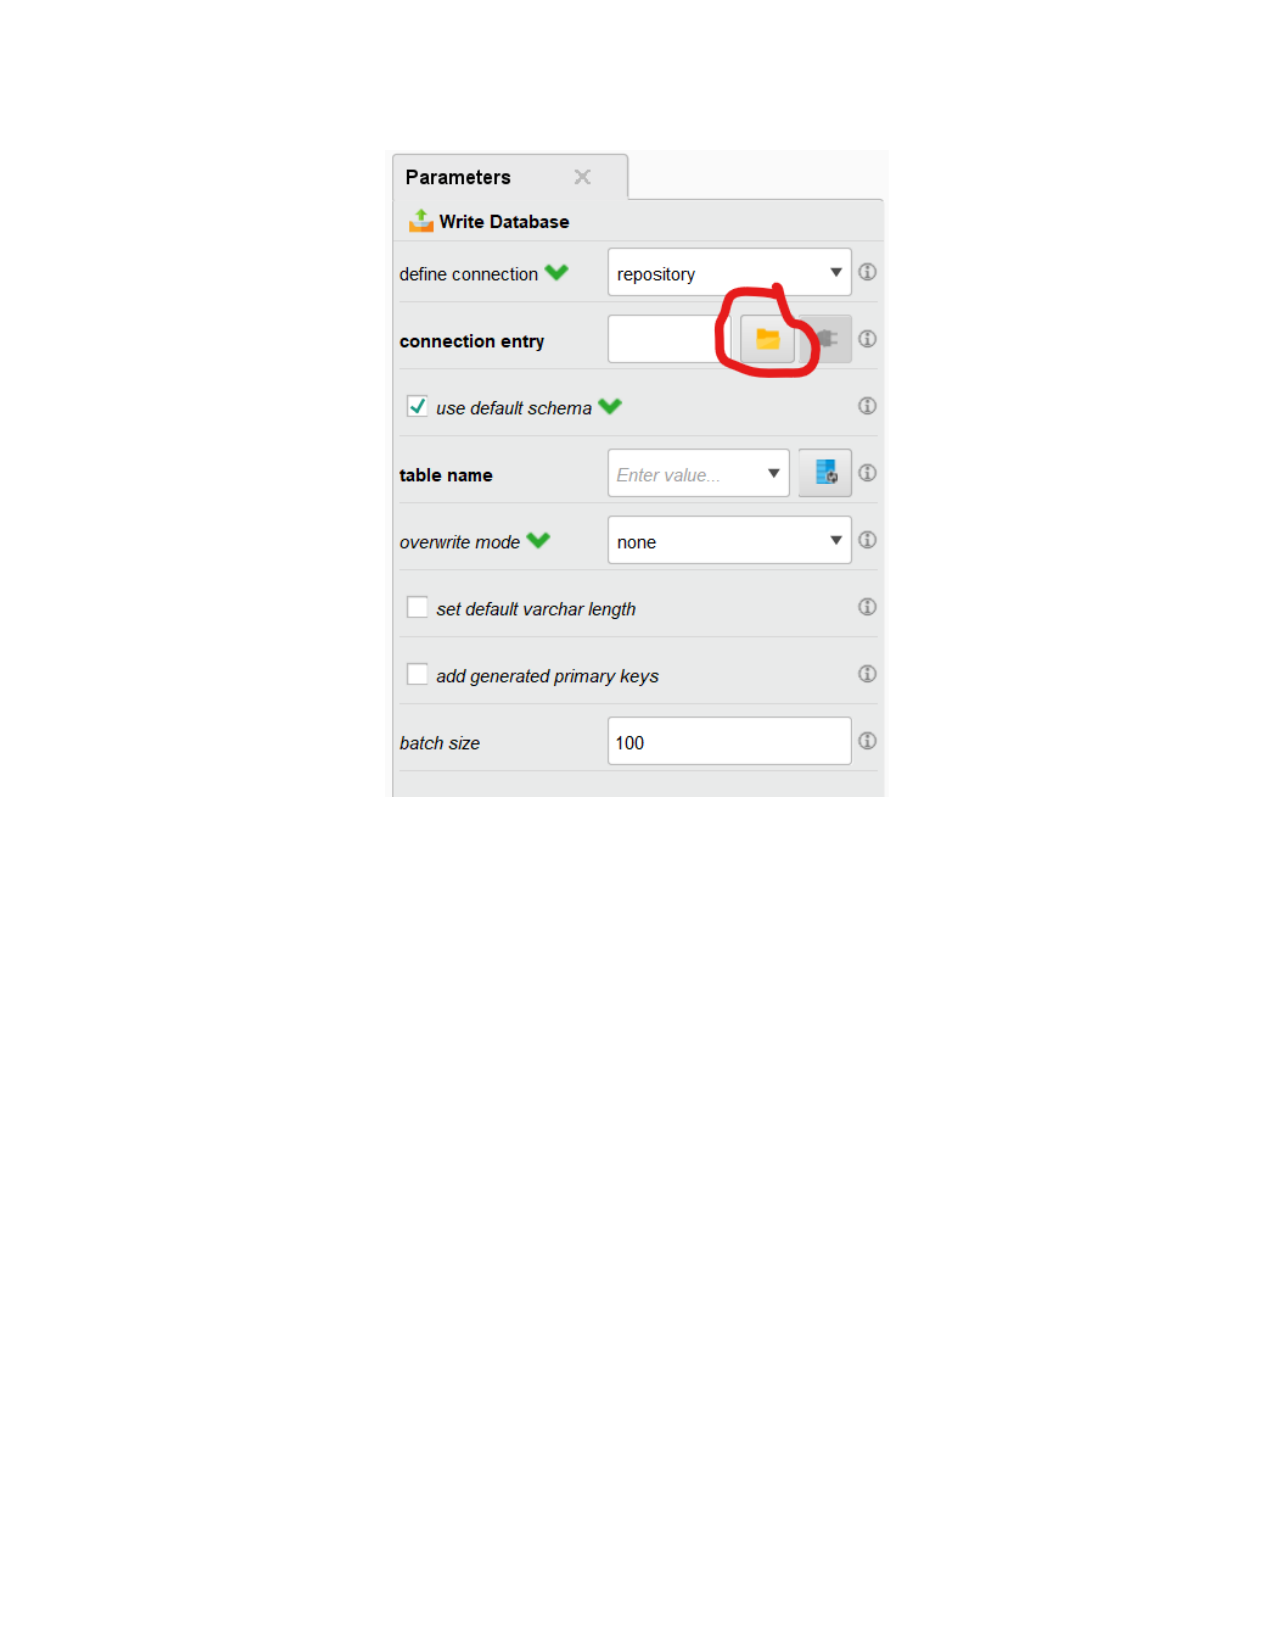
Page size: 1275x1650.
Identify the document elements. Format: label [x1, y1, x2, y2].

picture [385, 150, 890, 797]
